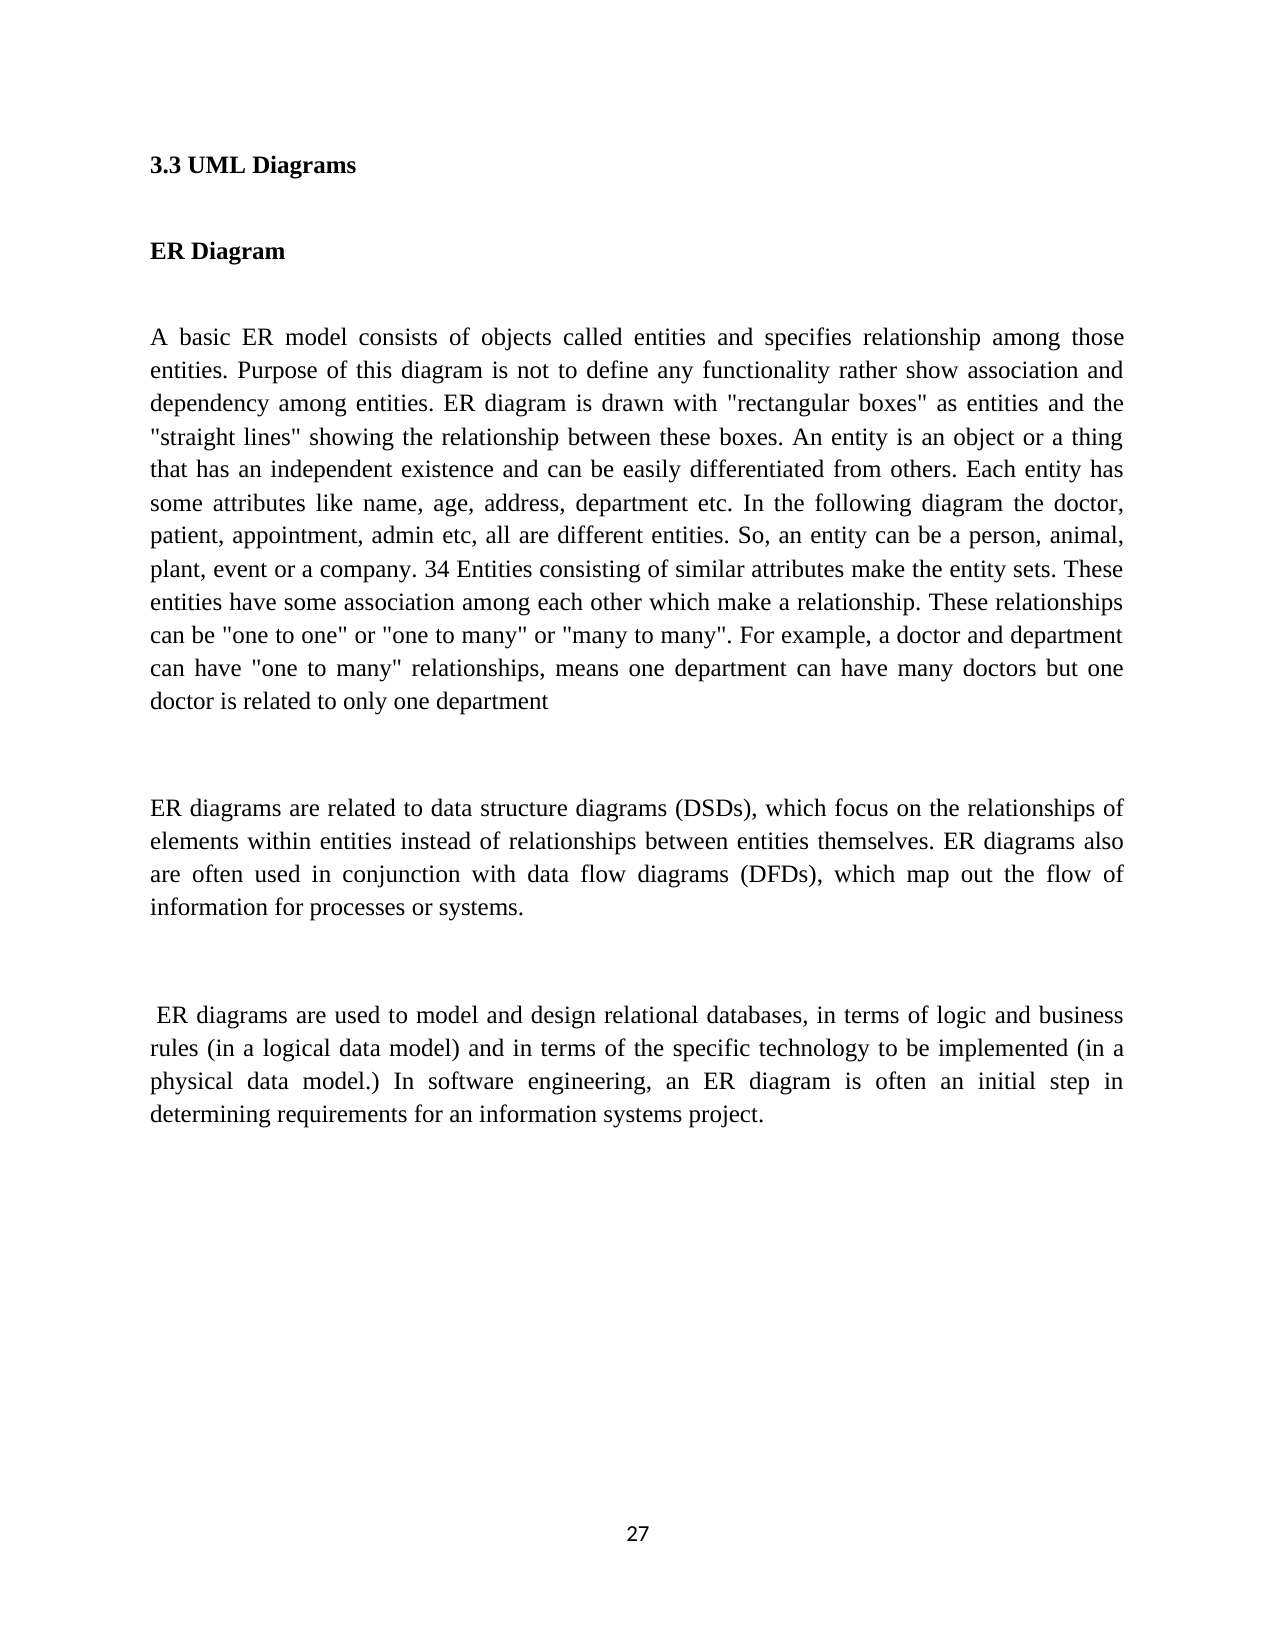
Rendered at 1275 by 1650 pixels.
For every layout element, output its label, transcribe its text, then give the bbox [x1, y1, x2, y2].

text 3.3 UML Diagrams [150, 150, 1125, 179]
text A basic ER model consists of objects called entities and specifies relationship among those entities. Purpose of this diagram is not to define any functionality rather show association and dependency among entities. ER diagram is drawn with "rectangular boxes" as entities and the "straight lines" showing the relationship between these boxes. An entity is an object or a thing that has an independent existence and can be easily differentiated from others. Each entity has some attributes like name, age, address, department etc. In the following diagram the doctor, patient, appointment, admin etc, all are different entities. So, an entity can be a person, animal, plant, event or a company. 34 Entities consisting of similar attributes make the entity sets. These entities have some association among each other which make a relationship. These relationships can be "one to one" or "one to many" or "many to many". For example, a doctor and department can have "one to many" relationships, means one department can have many doctors but one doctor is related to only one department [150, 322, 1125, 714]
text ER diagrams are related to data structure diagrams (DSDs), which focus on the relationships of elements within entities instead of relationships between entities themselves. ER diagrams also are often used in conjunction with data flow diagrams (DFDs), which map out the flow of information for processes or systems. [150, 793, 1125, 921]
text ER diagrams are used to model and design relational databases, in terms of logic and business rules (in a logical data model) and in terms of the specific technology to be implemented (in a physical data model.) In software engineering, an ER diagram is often an initial step in determining requirements for an information systems project. [150, 1000, 1125, 1128]
text ER Diagram [150, 236, 1125, 265]
